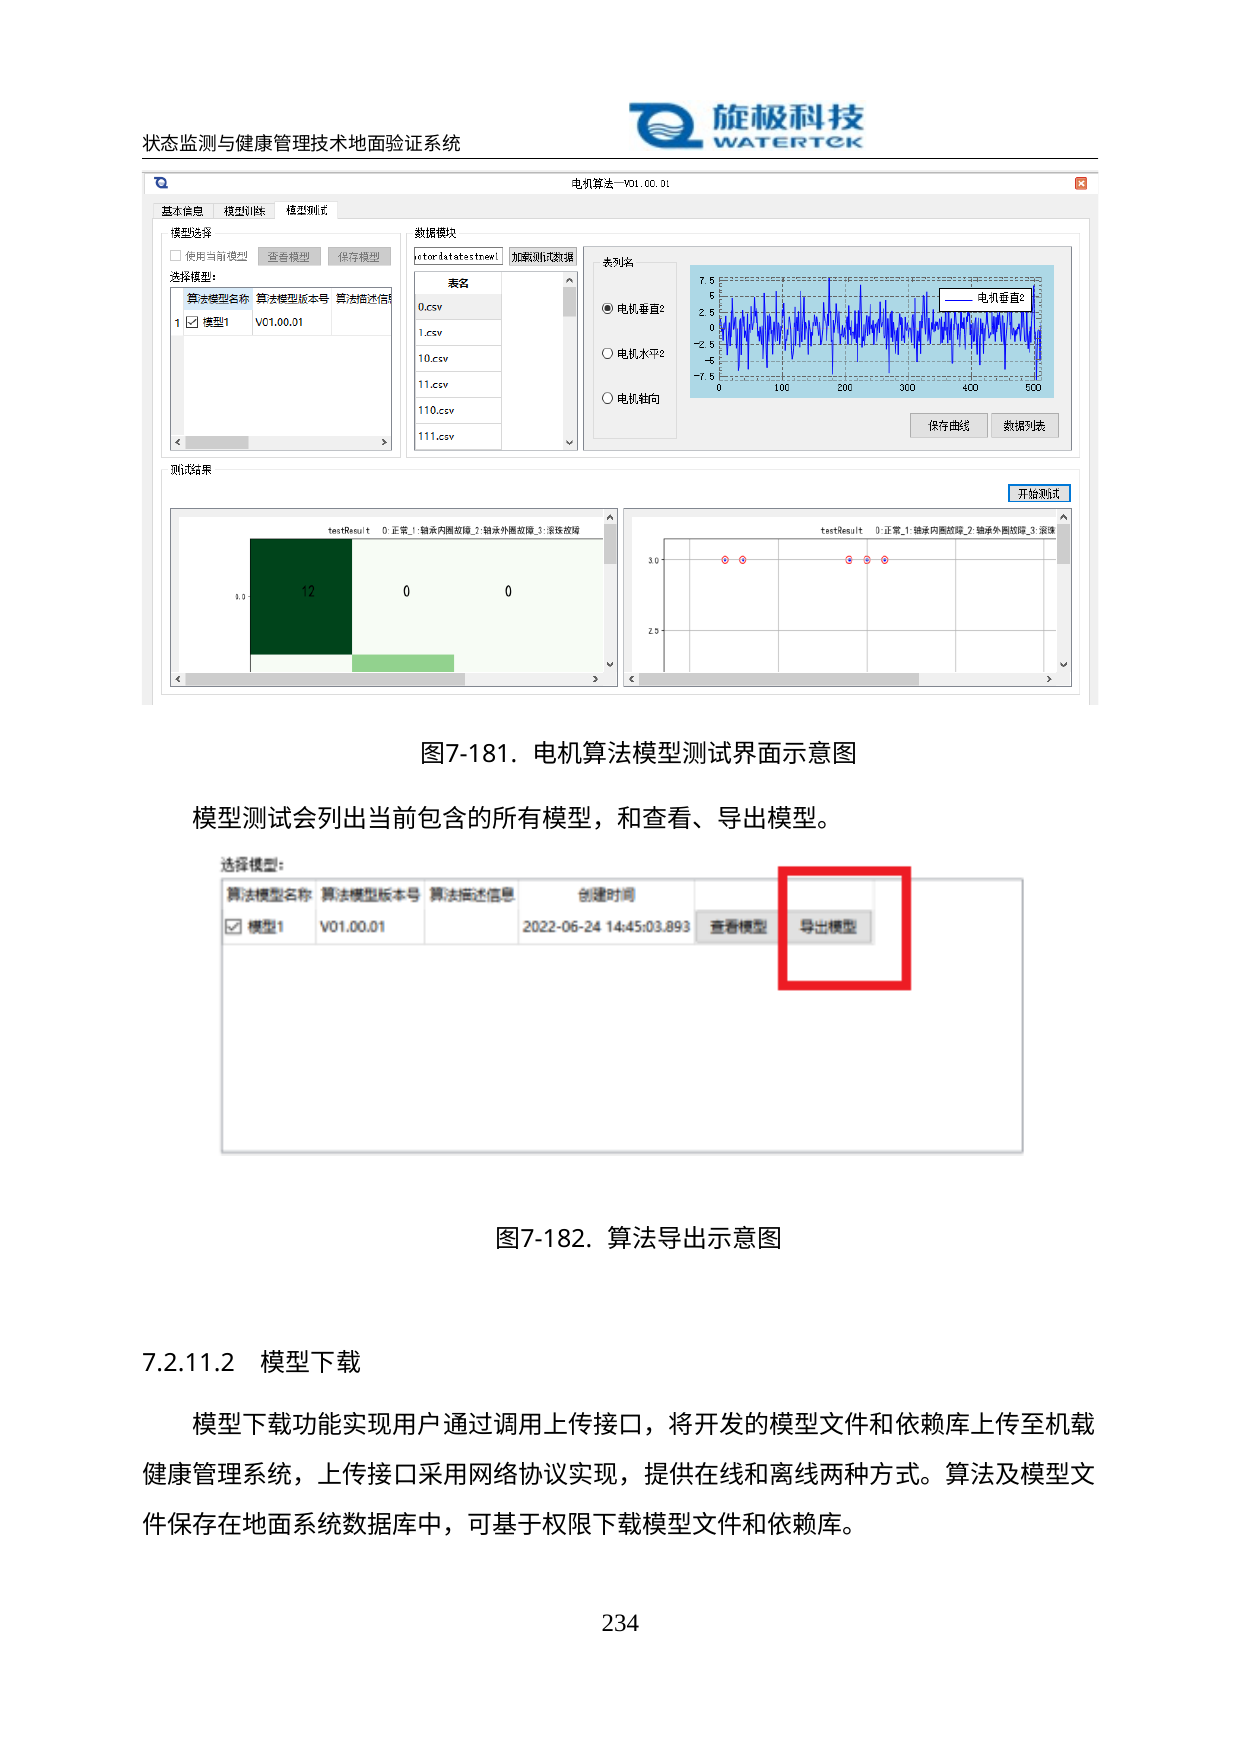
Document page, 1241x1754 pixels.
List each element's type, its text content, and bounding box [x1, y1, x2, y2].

text 模型测试会列出当前包含的所有模型，和查看、导出模型。 [142, 799, 1098, 835]
list 算法导出示意图 [142, 1203, 1098, 1271]
picture [628, 100, 867, 151]
list 电机算法模型测试界面示意图 [142, 717, 1098, 785]
picture [216, 848, 1024, 1156]
text 模型下载 [142, 1327, 1098, 1395]
text 模型下载功能实现用户通过调用上传接口，将开发的模型文件和依赖库上传至机载健康管理系统，上传接口采用网络协议实现，提供在线和离线两种方式。算法及模型文件保存在地面系统数据库中，可基于权限下载模型文件和依赖库。 [142, 1404, 1098, 1540]
picture [141, 170, 1099, 705]
